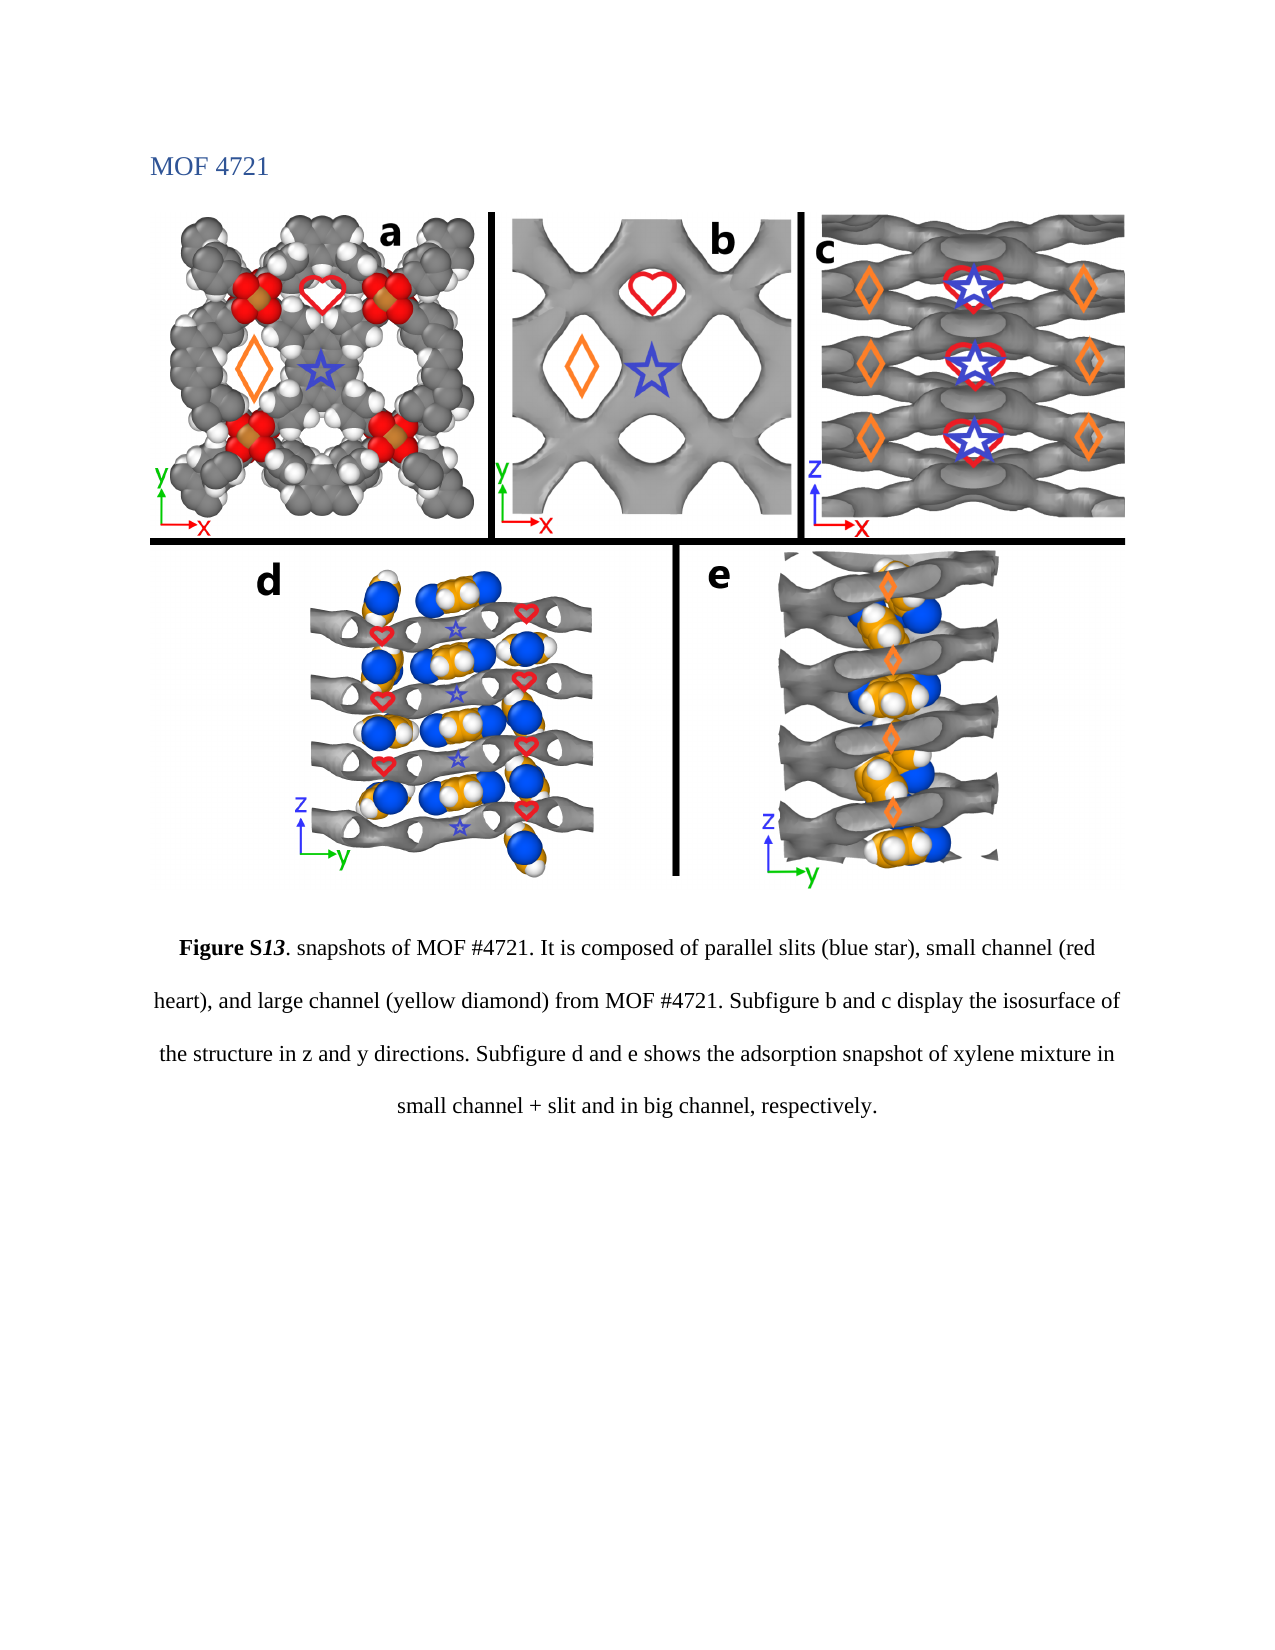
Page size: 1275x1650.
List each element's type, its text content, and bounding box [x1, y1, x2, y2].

subtitle MOF 4721 [150, 150, 1125, 181]
text Figure S13. snapshots of MOF #4721. It is composed of parallel slits (blue star), small channel (red heart), and large channel (yellow diamond) from MOF #4721. Subfigure b and c display the isosurface of the structure in z and y directions. Subfigure d and e shows the adsorption snapshot of xylene mixture in small channel + slit and in big channel, respectively. [150, 934, 1125, 1119]
picture [150, 212, 1125, 890]
